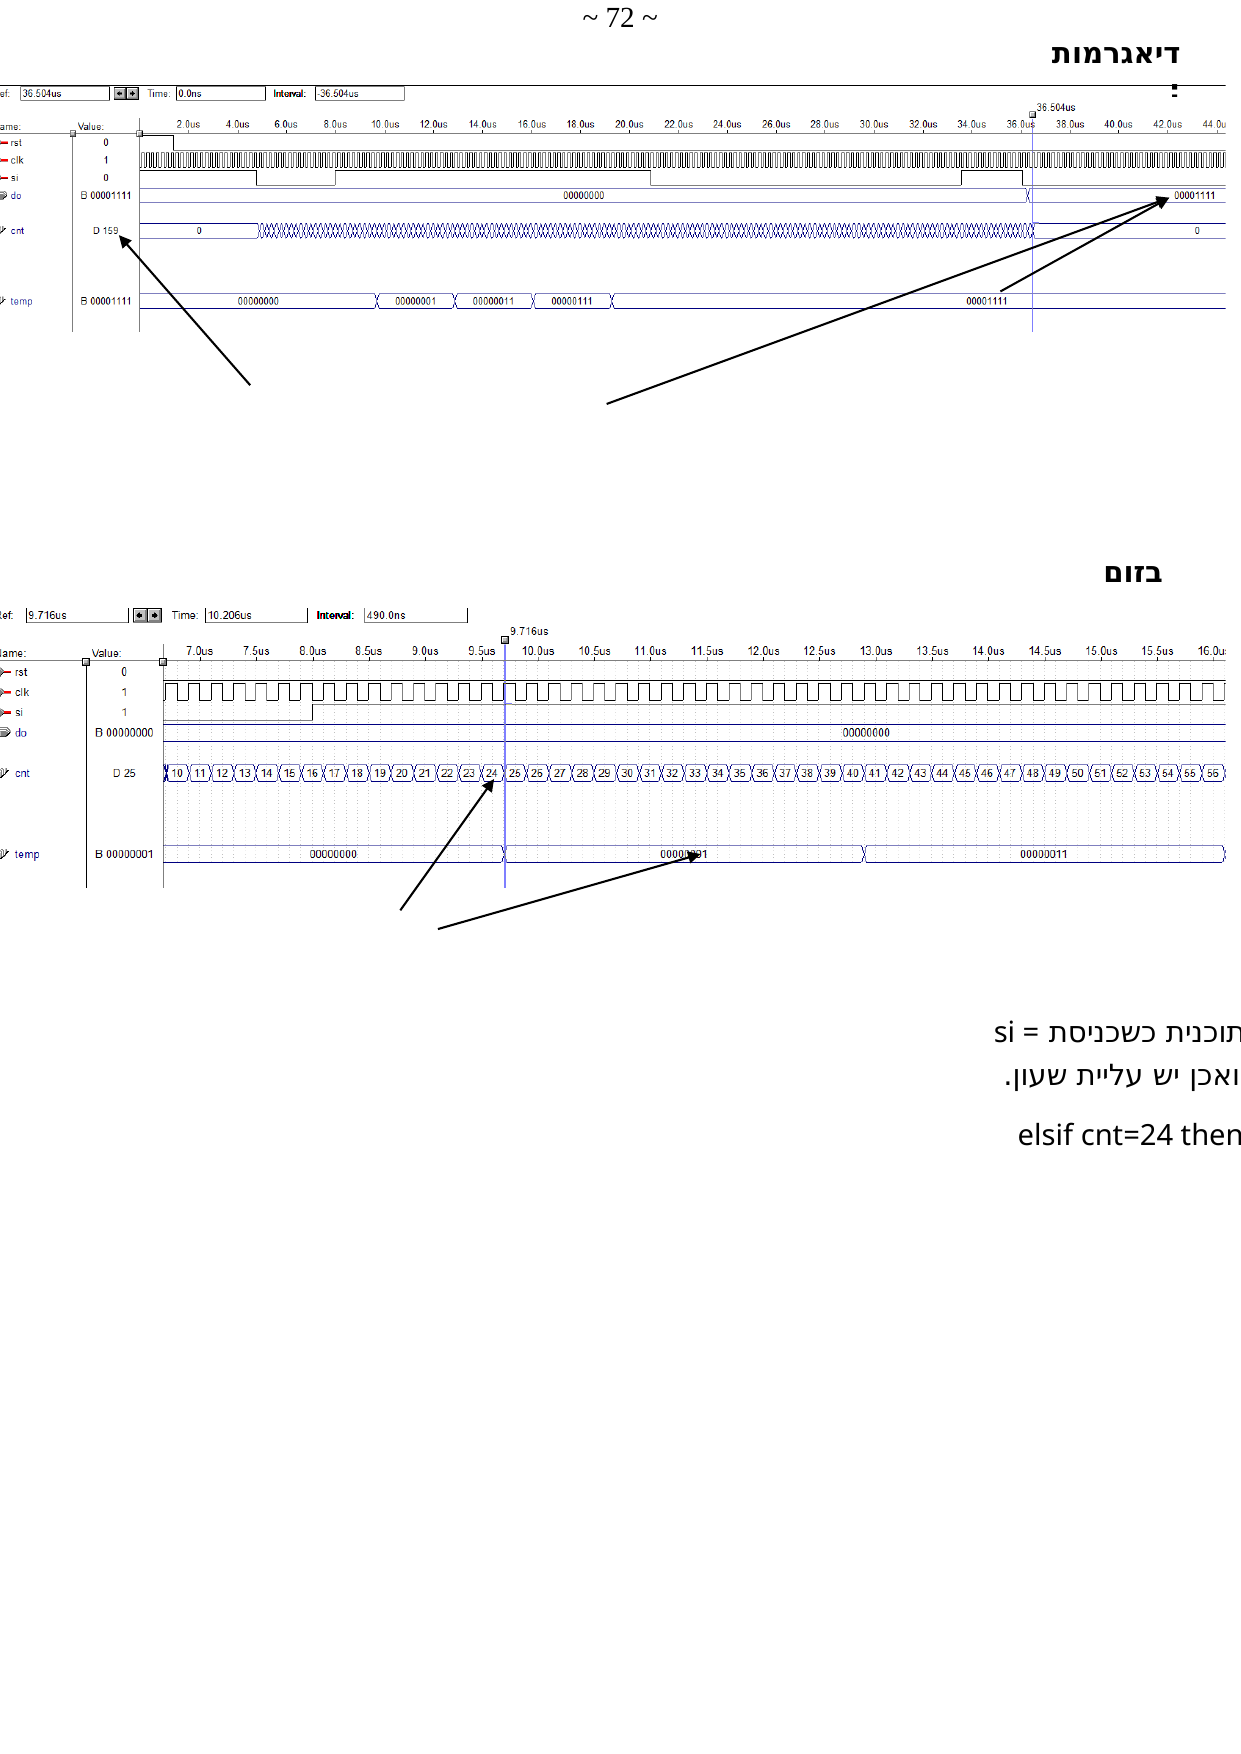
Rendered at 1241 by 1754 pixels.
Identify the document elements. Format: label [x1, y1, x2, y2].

picture [0, 85, 1226, 332]
picture [0, 608, 1226, 888]
